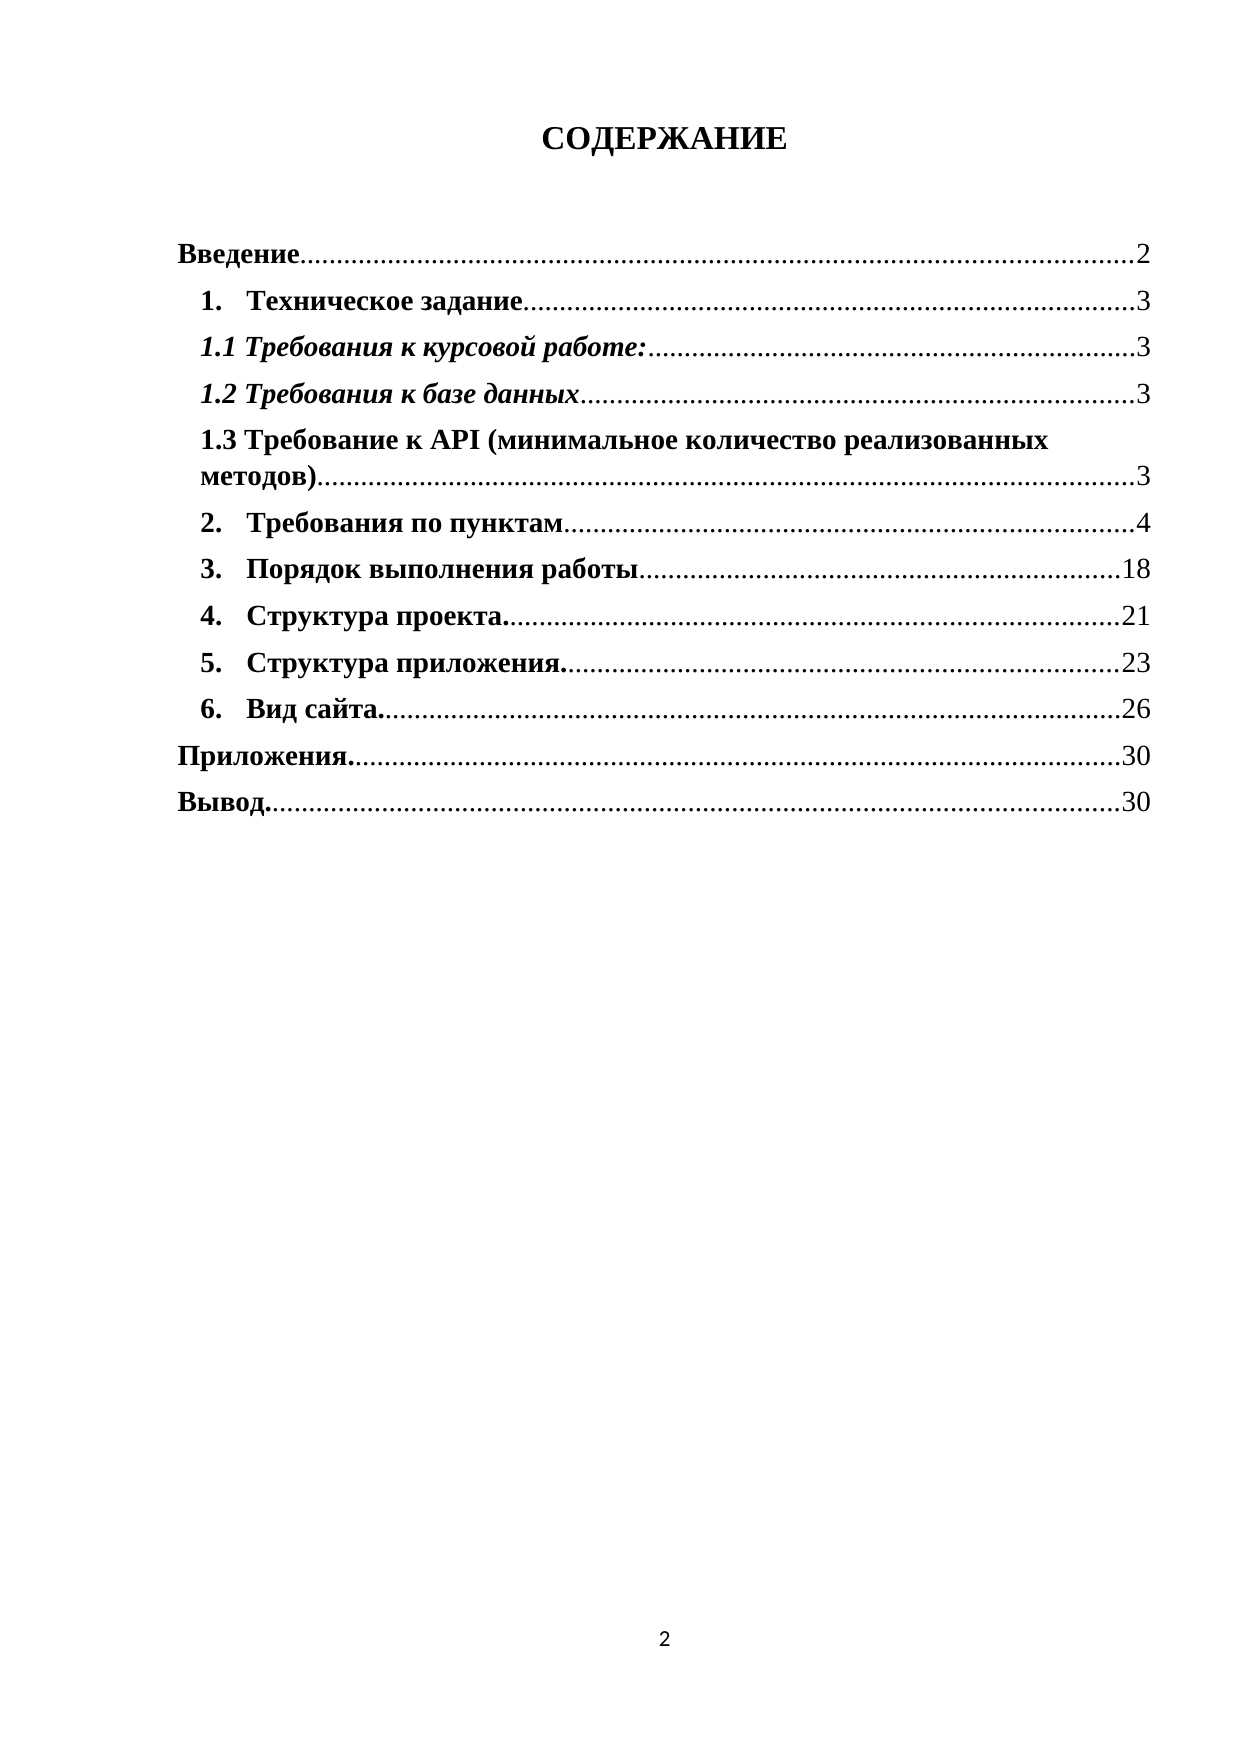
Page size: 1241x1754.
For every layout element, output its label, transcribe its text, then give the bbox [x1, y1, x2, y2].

text СОДЕРЖАНИЕ [177, 118, 1152, 156]
